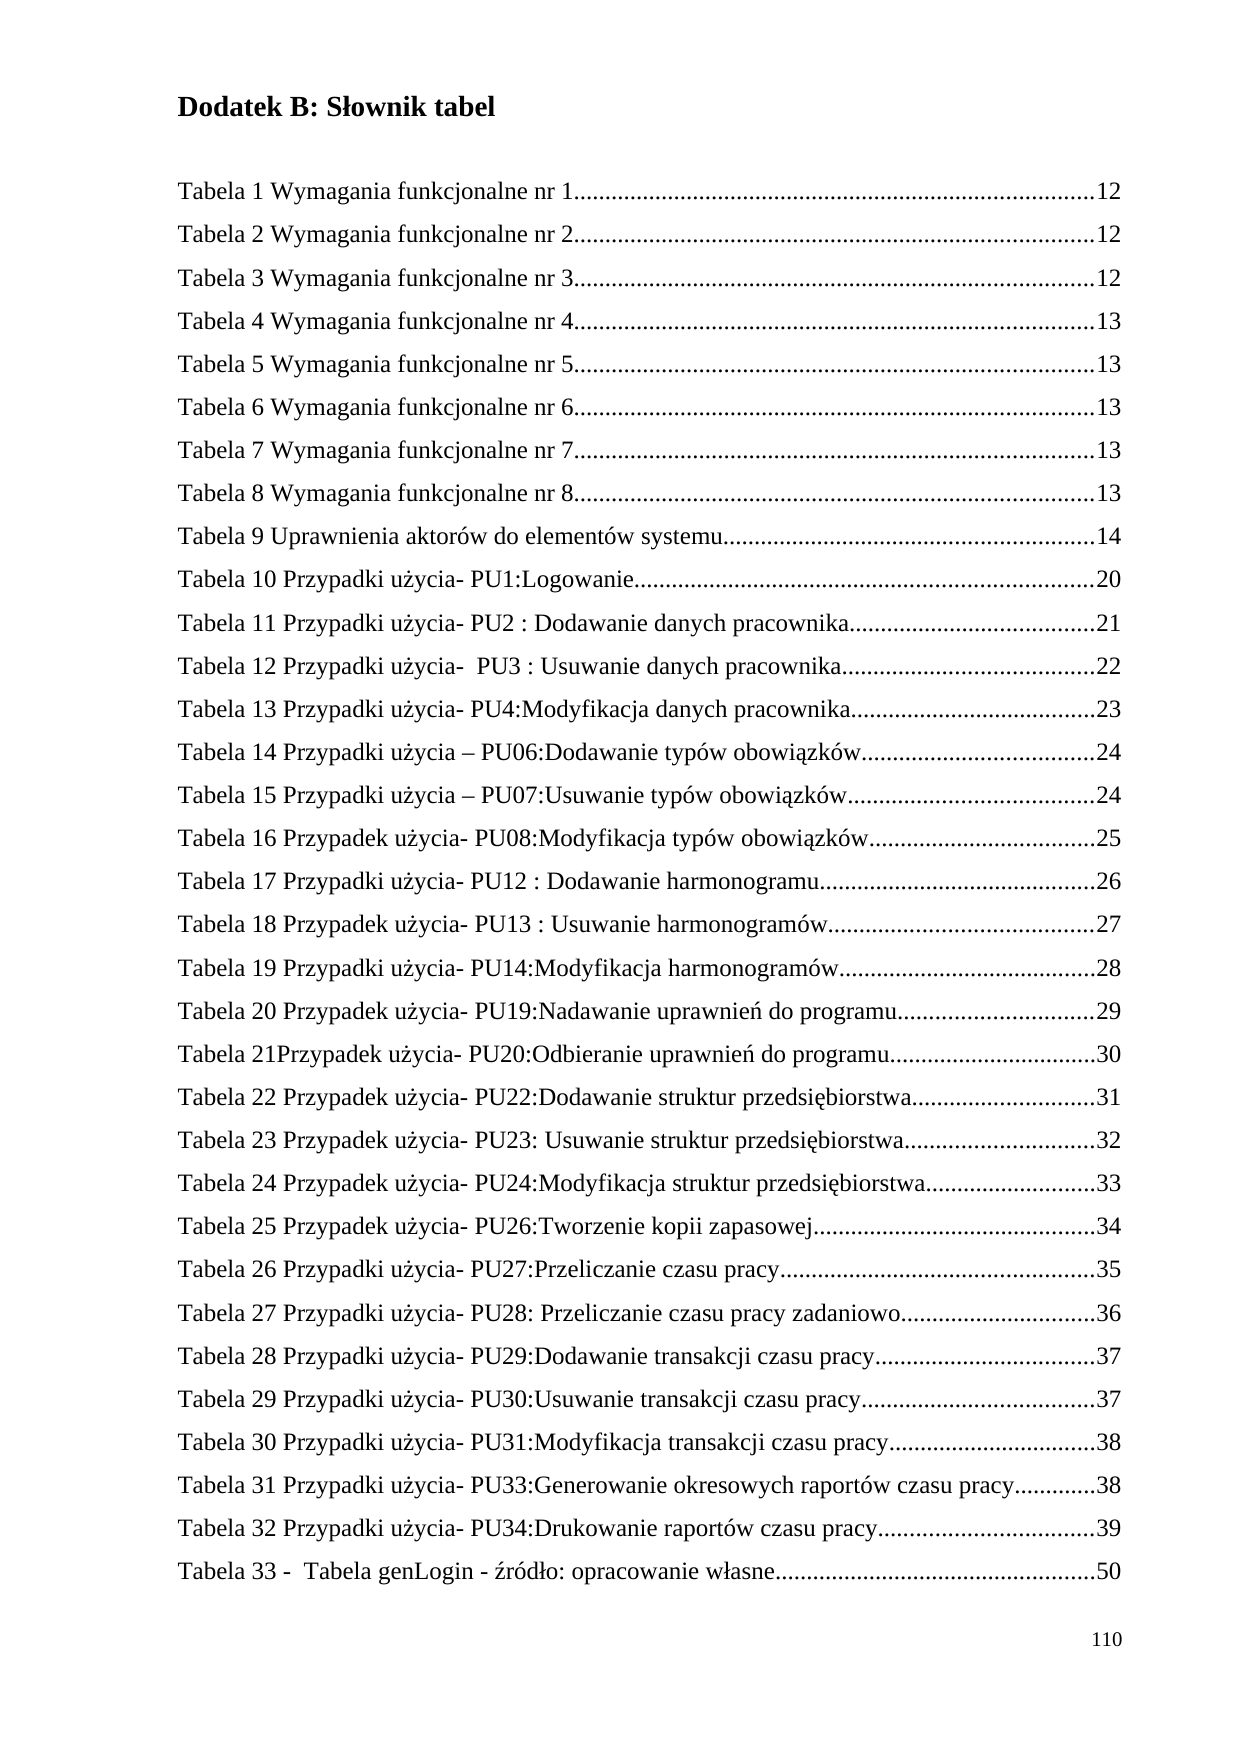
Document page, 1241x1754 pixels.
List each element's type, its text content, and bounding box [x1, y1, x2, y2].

text Tabela 6 Wymagania funkcjonalne nr 6 13 [177, 392, 1122, 421]
text Tabela 28 Przypadki użycia- PU29:Dodawanie transakcji czasu pracy 37 [177, 1341, 1122, 1369]
text Tabela 32 Przypadki użycia- PU34:Drukowanie raportów czasu pracy 39 [177, 1513, 1122, 1542]
text Tabela 27 Przypadki użycia- PU28: Przeliczanie czasu pracy zadaniowo 36 [177, 1298, 1122, 1326]
text Tabela 18 Przypadek użycia- PU13 : Usuwanie harmonogramów 27 [177, 909, 1122, 938]
text Tabela 20 Przypadek użycia- PU19:Nadawanie uprawnień do programu 29 [177, 996, 1122, 1024]
text Tabela 25 Przypadek użycia- PU26:Tworzenie kopii zapasowej 34 [177, 1211, 1122, 1240]
text Tabela 13 Przypadki użycia- PU4:Modyfikacja danych pracownika 23 [177, 694, 1122, 723]
text Tabela 29 Przypadki użycia- PU30:Usuwanie transakcji czasu pracy 37 [177, 1384, 1122, 1413]
text Tabela 5 Wymagania funkcjonalne nr 5 13 [177, 349, 1122, 378]
text Tabela 9 Uprawnienia aktorów do elementów systemu 14 [177, 521, 1122, 550]
text Tabela 31 Przypadki użycia- PU33:Generowanie okresowych raportów czasu pracy 38 [177, 1470, 1122, 1499]
text Tabela 2 Wymagania funkcjonalne nr 2 12 [177, 219, 1122, 248]
text Tabela 16 Przypadek użycia- PU08:Modyfikacja typów obowiązków 25 [177, 823, 1122, 852]
text Tabela 12 Przypadki użycia- PU3 : Usuwanie danych pracownika 22 [177, 651, 1122, 679]
text Tabela 7 Wymagania funkcjonalne nr 7 13 [177, 435, 1122, 464]
subtitle Dodatek B: Słownik tabel [177, 89, 1122, 122]
text Tabela 26 Przypadki użycia- PU27:Przeliczanie czasu pracy 35 [177, 1254, 1122, 1283]
text Tabela 15 Przypadki użycia – PU07:Usuwanie typów obowiązków 24 [177, 780, 1122, 809]
text Tabela 11 Przypadki użycia- PU2 : Dodawanie danych pracownika 21 [177, 608, 1122, 636]
text Tabela 1 Wymagania funkcjonalne nr 1 12 [177, 176, 1122, 205]
text Tabela 23 Przypadek użycia- PU23: Usuwanie struktur przedsiębiorstwa 32 [177, 1125, 1122, 1154]
text Tabela 30 Przypadki użycia- PU31:Modyfikacja transakcji czasu pracy 38 [177, 1427, 1122, 1456]
text Tabela 14 Przypadki użycia – PU06:Dodawanie typów obowiązków 24 [177, 737, 1122, 766]
text Tabela 22 Przypadek użycia- PU22:Dodawanie struktur przedsiębiorstwa 31 [177, 1082, 1122, 1111]
text Tabela 19 Przypadki użycia- PU14:Modyfikacja harmonogramów 28 [177, 953, 1122, 981]
text Tabela 3 Wymagania funkcjonalne nr 3 12 [177, 263, 1122, 291]
text Tabela 17 Przypadki użycia- PU12 : Dodawanie harmonogramu 26 [177, 866, 1122, 895]
text Tabela 4 Wymagania funkcjonalne nr 4 13 [177, 306, 1122, 334]
text Tabela 10 Przypadki użycia- PU1:Logowanie 20 [177, 564, 1122, 593]
text Tabela 24 Przypadek użycia- PU24:Modyfikacja struktur przedsiębiorstwa 33 [177, 1168, 1122, 1197]
text Tabela 8 Wymagania funkcjonalne nr 8 13 [177, 478, 1122, 507]
text Tabela 21Przypadek użycia- PU20:Odbieranie uprawnień do programu 30 [177, 1039, 1122, 1068]
text Tabela 33 - Tabela genLogin - źródło: opracowanie własne 50 [177, 1556, 1122, 1585]
